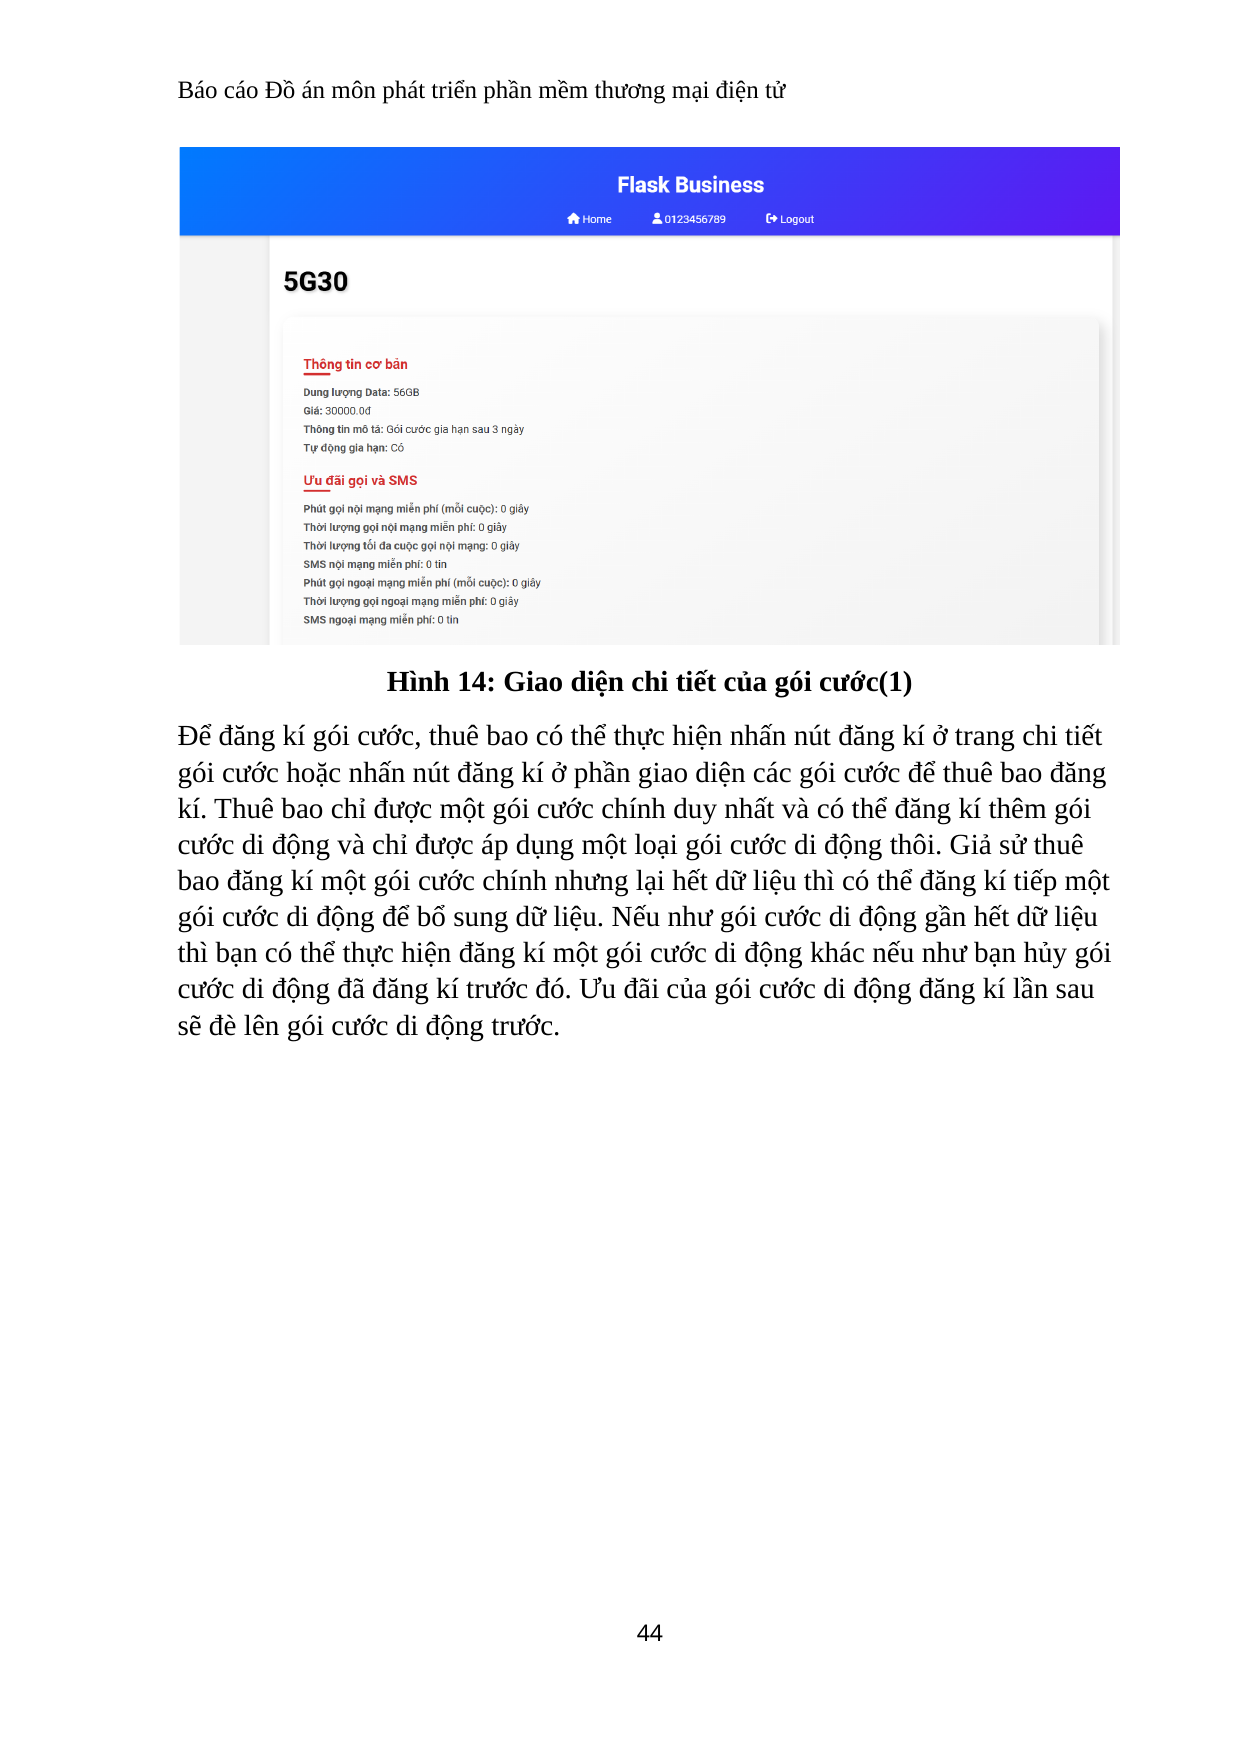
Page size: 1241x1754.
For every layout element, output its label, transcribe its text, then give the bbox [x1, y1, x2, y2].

picture [179, 147, 1120, 645]
text Hình 14: Giao diện chi tiết của gói cước(1) [177, 664, 1122, 698]
text Để đăng kí gói cước, thuê bao có thể thực hiện nhấn nút đăng kí ở trang chi tiết gói cước hoặc nhấn nút đăng kí ở phần giao diện các gói cước để thuê bao đăng kí. Thuê bao chỉ được một gói cước chính duy nhất và có thể đăng kí thêm gói cước di động và chỉ được áp dụng một loại gói cước di động thôi. Giả sử thuê bao đăng kí một gói cước chính nhưng lại hết dữ liệu thì có thể đăng kí tiếp một gói cước di động để bổ sung dữ liệu. Nếu như gói cước di động gần hết dữ liệu thì bạn có thể thực hiện đăng kí một gói cước di động khác nếu như bạn hủy gói cước di động đã đăng kí trước đó. Ưu đãi của gói cước di động đăng kí lần sau sẽ đè lên gói cước di động trước. [177, 718, 1122, 1041]
